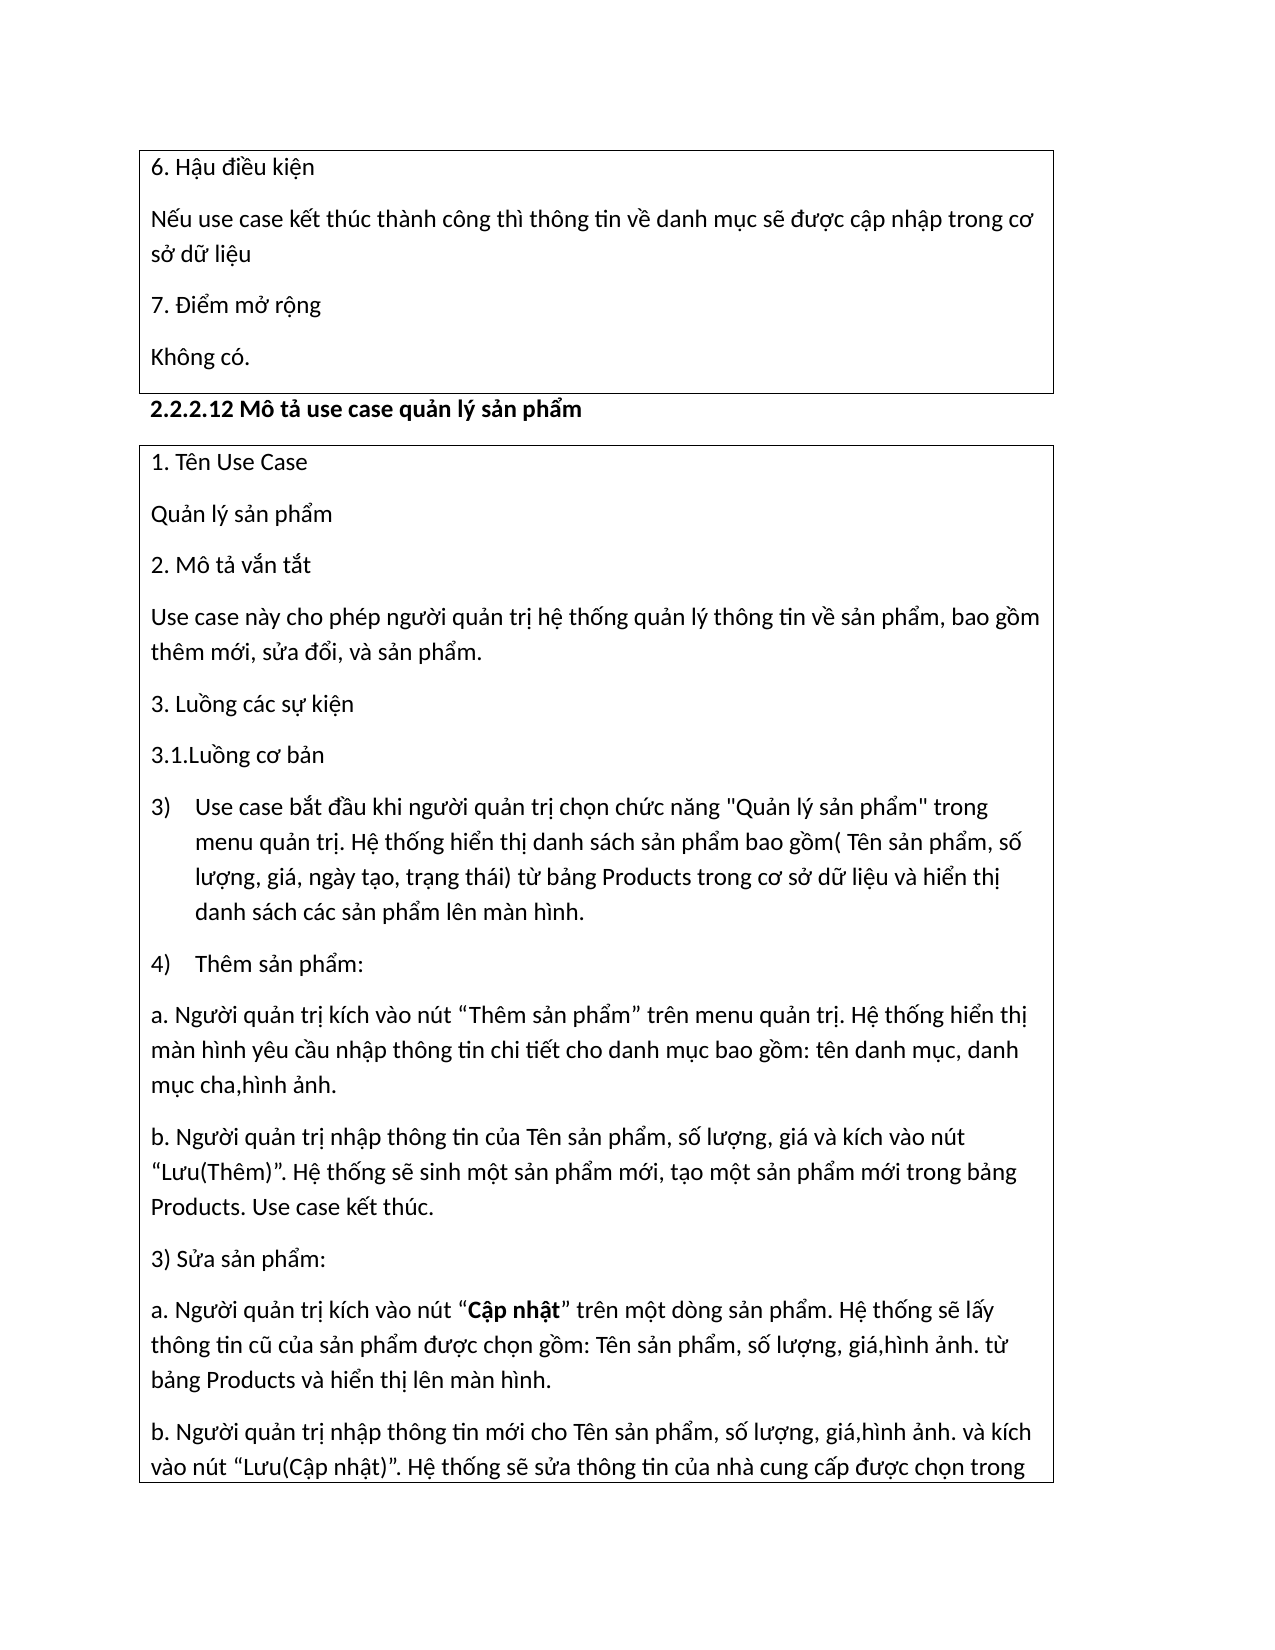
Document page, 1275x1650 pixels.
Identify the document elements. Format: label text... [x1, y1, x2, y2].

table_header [140, 151, 1053, 392]
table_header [140, 446, 1053, 1482]
text 2.2.2.12 Mô tả use case quản lý sản phẩm [150, 393, 1125, 424]
